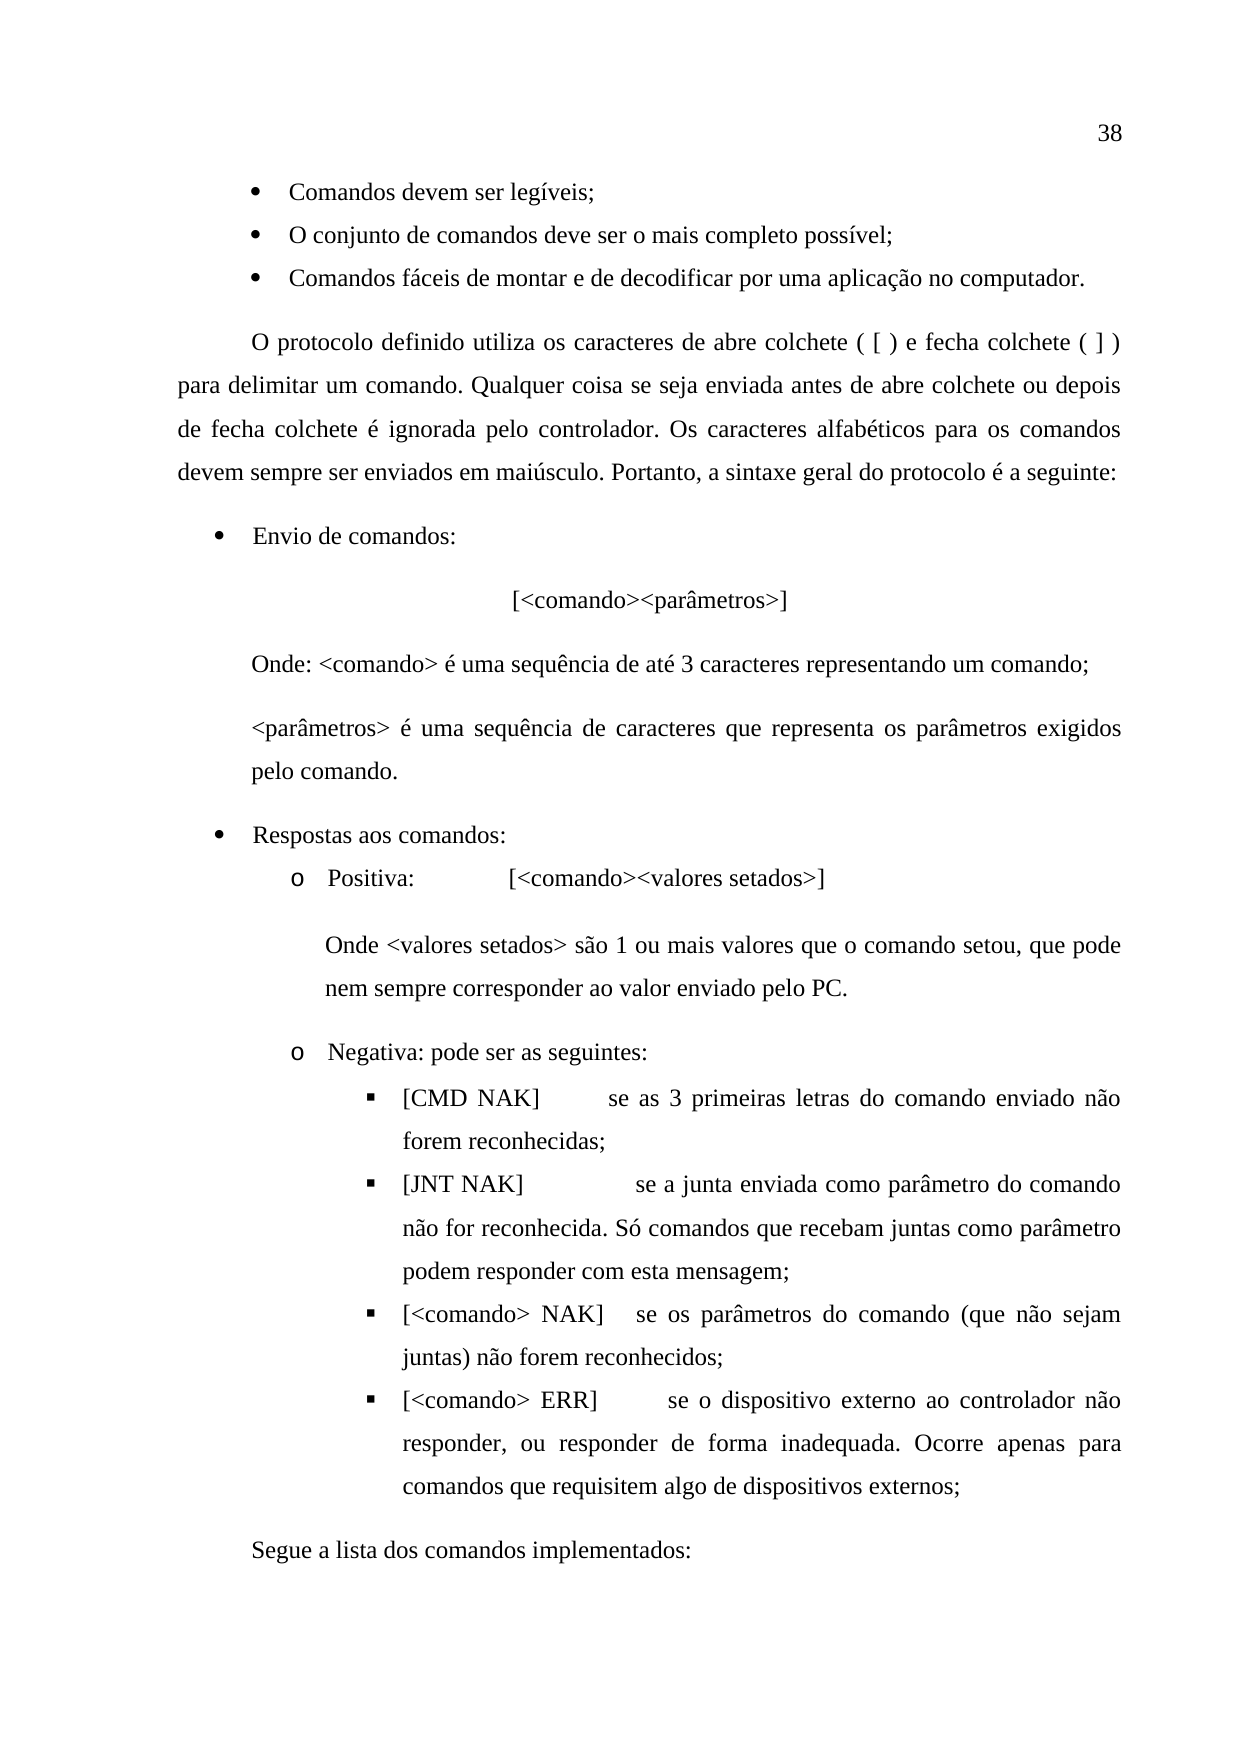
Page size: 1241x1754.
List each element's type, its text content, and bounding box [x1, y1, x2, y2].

list Respostas aos comandos: [215, 820, 1122, 848]
text Onde <valores setados> são 1 ou mais valores que o comando setou, que pode nem sempre corresponder ao valor enviado pelo PC. [325, 930, 1122, 1002]
text Onde: <comando> é uma sequência de até 3 caracteres representando um comando; [251, 649, 1122, 677]
text <parâmetros> é uma sequência de caracteres que representa os parâmetros exigidos pelo comando. [251, 713, 1122, 784]
list [<comando> NAK] se os parâmetros do comando (que não sejam juntas) não forem reconhecidos; [365, 1299, 1122, 1371]
text [<comando><parâmetros>] [177, 585, 1122, 613]
text O protocolo definido utiliza os caracteres de abre colchete ( [ ) e fecha colchete ( ] ) para delimitar um comando. Qualquer coisa se seja enviada antes de abre colchete ou depois de fecha colchete é ignorada pelo controlador. Os caracteres alfabéticos para os comandos devem sempre ser enviados em maiúsculo. Portanto, a sintaxe geral do protocolo é a seguinte: [177, 327, 1122, 486]
list Negativa: pode ser as seguintes: [290, 1037, 1122, 1068]
list O conjunto de comandos deve ser o mais completo possível; [251, 220, 1122, 249]
list [CMD NAK] se as 3 primeiras letras do comando enviado não forem reconhecidas; [365, 1083, 1122, 1155]
text Segue a lista dos comandos implementados: [177, 1535, 1122, 1564]
list Envio de comandos: [215, 521, 1122, 549]
list [JNT NAK] se a junta enviada como parâmetro do comando não for reconhecida. Só comandos que recebam juntas como parâmetro podem responder com esta mensagem; [365, 1169, 1122, 1284]
list Comandos fáceis de montar e de decodificar por uma aplicação no computador. [251, 263, 1122, 292]
list [<comando> ERR] se o dispositivo externo ao controlador não responder, ou responder de forma inadequada. Ocorre apenas para comandos que requisitem algo de dispositivos externos; [365, 1385, 1122, 1500]
list Comandos devem ser legíveis; [251, 177, 1122, 206]
list Positiva: [<comando><valores setados>] [290, 863, 1122, 894]
